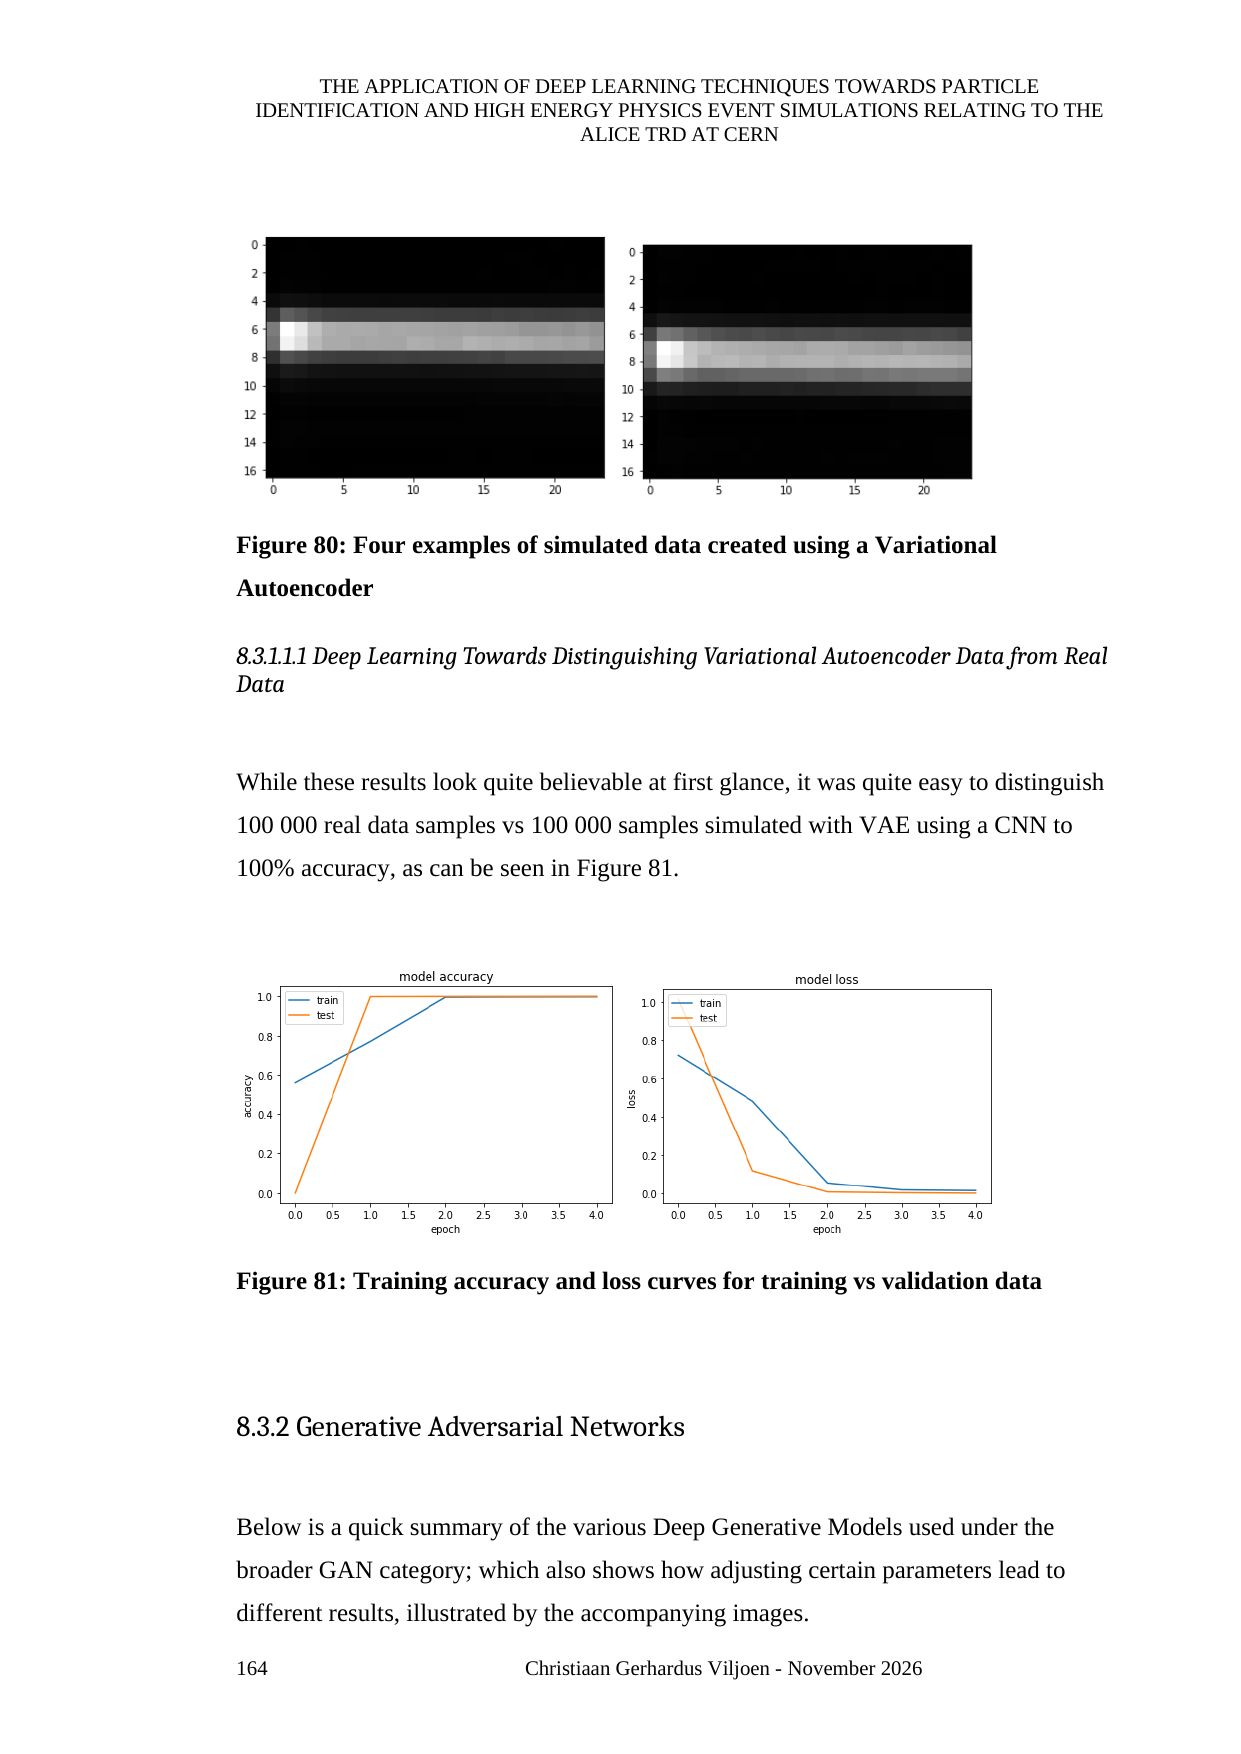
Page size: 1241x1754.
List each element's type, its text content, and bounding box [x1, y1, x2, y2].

subtitle Deep Learning Towards Distinguishing Variational Autoencoder Data from Real Data [236, 642, 1122, 699]
picture [236, 226, 982, 504]
text While these results look quite believable at first glance, it was quite easy to distinguish 100 000 real data samples vs 100 000 samples simulated with VAE using a CNN to 100% accuracy, as can be seen in Figure 59. [236, 767, 1122, 882]
subtitle Generative Adversarial Networks [236, 1411, 1122, 1444]
text Below is a quick summary of the various Deep Generative Models used under the broader GAN category; which also shows how adjusting certain parameters lead to different results, illustrated by the accompanying images. [236, 1512, 1122, 1627]
picture [236, 964, 1000, 1240]
